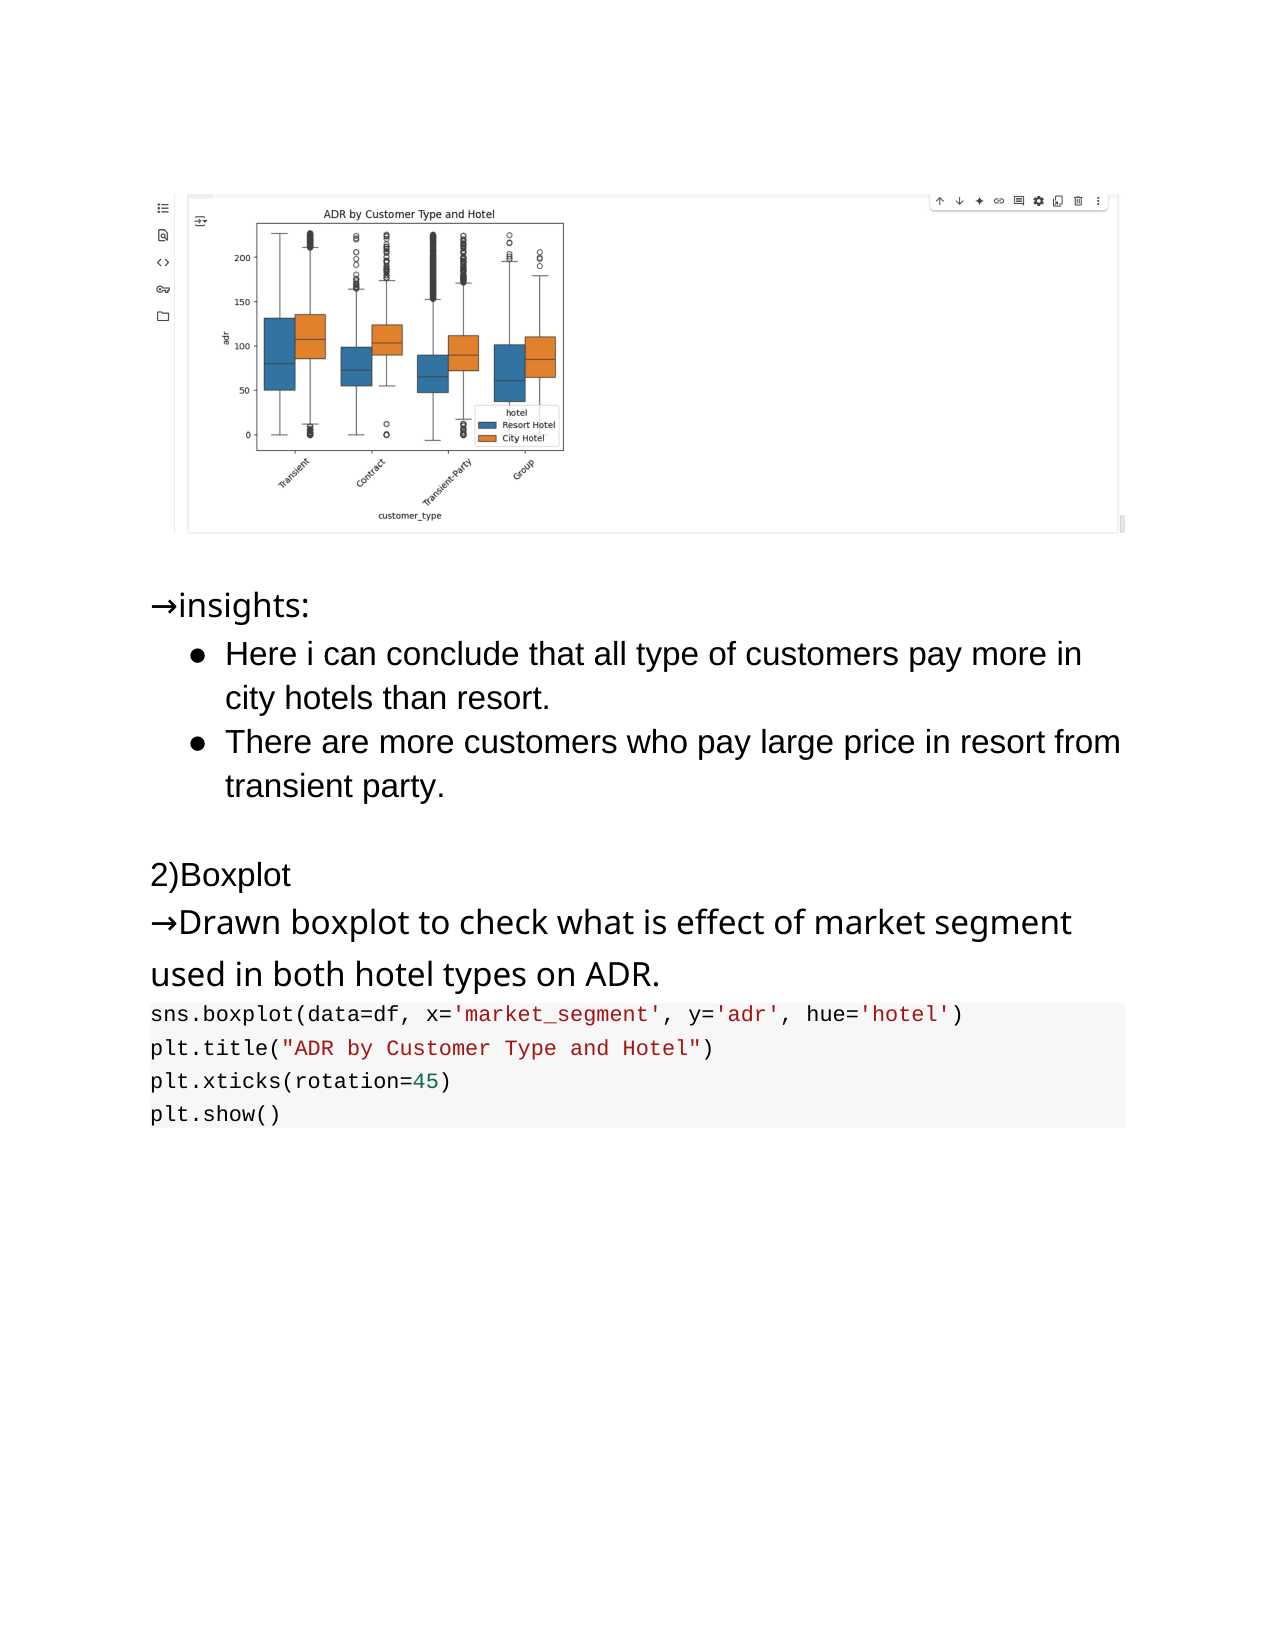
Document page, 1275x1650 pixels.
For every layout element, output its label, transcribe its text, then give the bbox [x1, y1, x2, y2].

list There are more customers who pay large price in resort from transient party. [187, 722, 1125, 805]
text plt.xticks(rotation=45) [150, 1070, 1125, 1095]
text plt.title("ADR by Customer Type and Hotel") [150, 1037, 1125, 1062]
picture [150, 194, 1125, 534]
text 2)Boxplot [150, 855, 1125, 893]
text →insights: [150, 582, 1125, 627]
text sns.boxplot(data=df, x='market_segment', y='adr', hue='hotel') [150, 1003, 1125, 1028]
list Here i can conclude that all type of customers pay more in city hotels than resort. [187, 634, 1125, 717]
text plt.show() [150, 1104, 1125, 1128]
text →Drawn boxplot to check what is effect of market segment used in both hotel types on ADR. [150, 899, 1125, 997]
